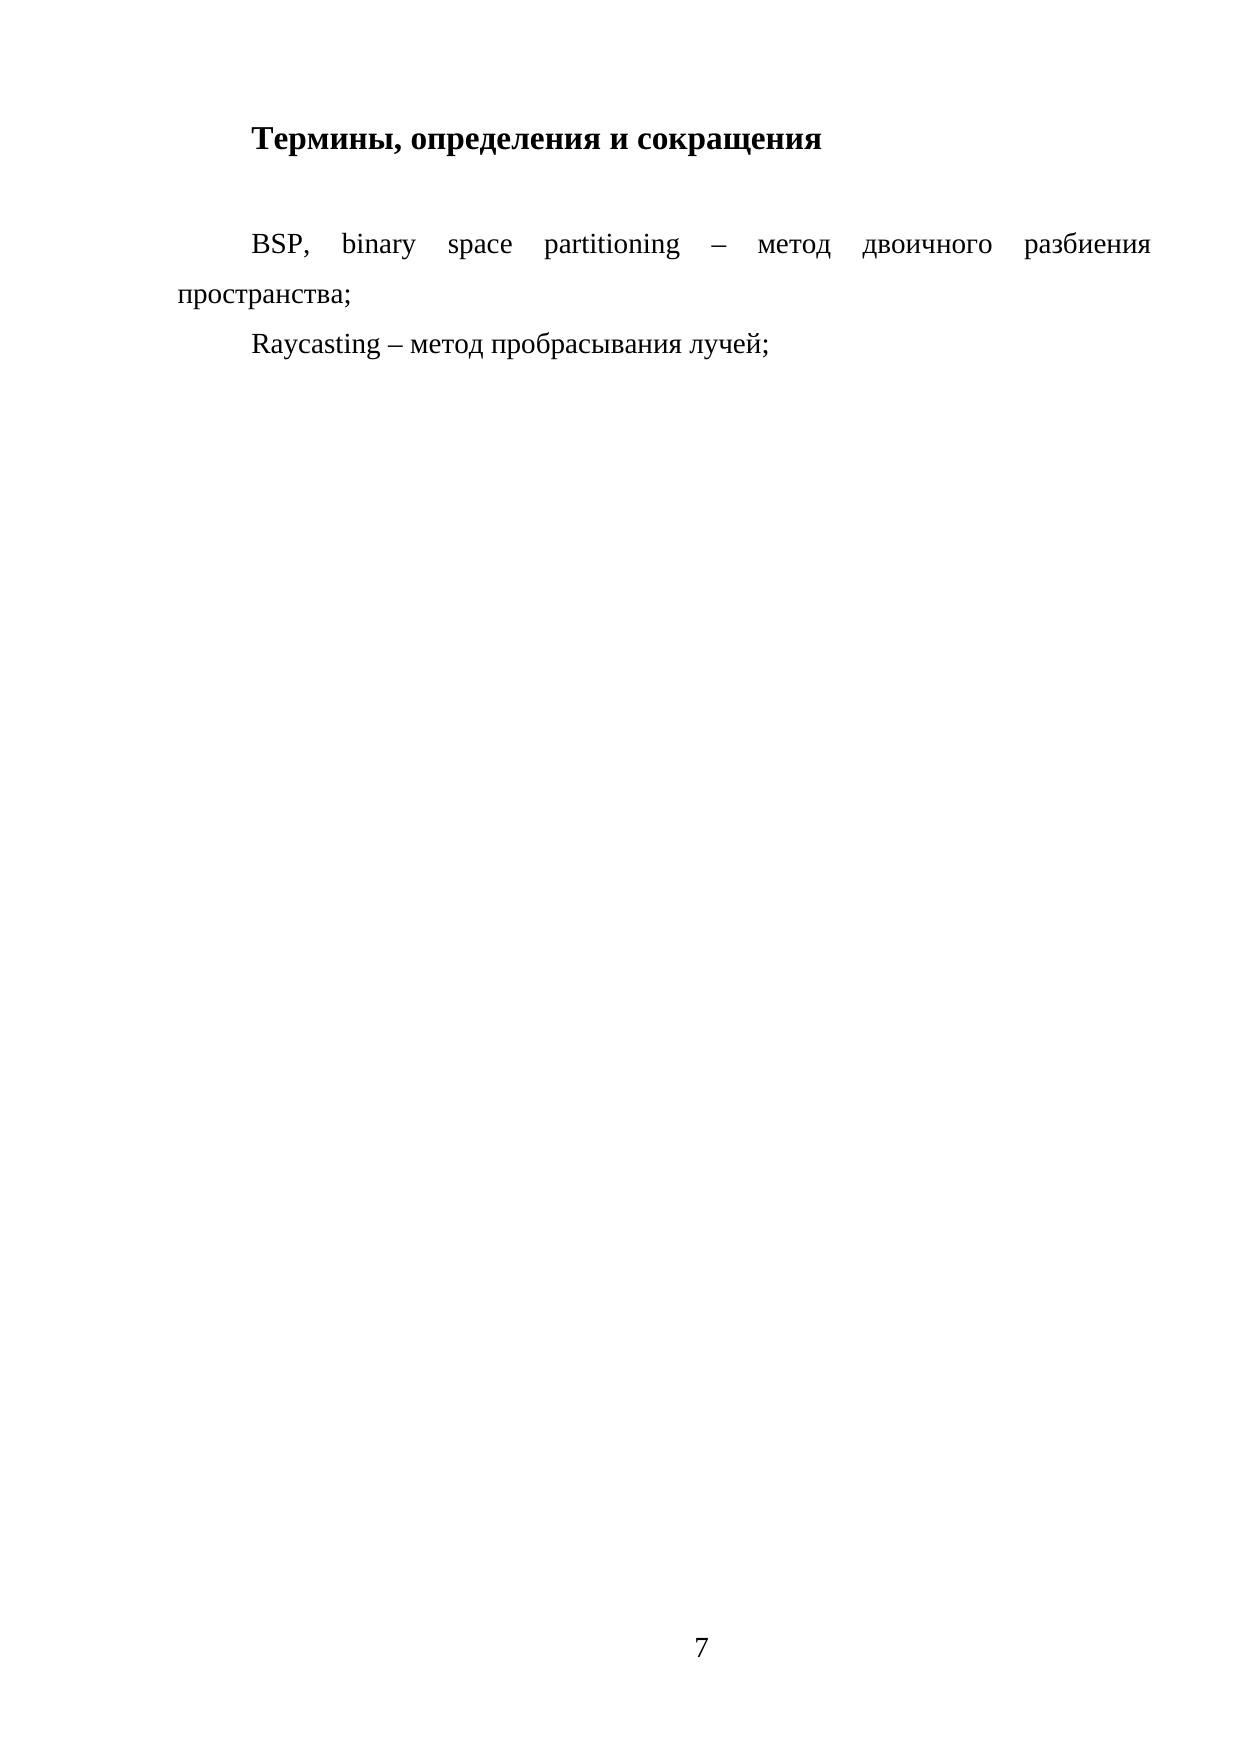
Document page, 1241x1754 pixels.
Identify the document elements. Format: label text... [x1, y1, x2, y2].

text BSP, binary space partitioning – метод двоичного разбиения пространства; [177, 226, 1152, 310]
text Raycasting – метод пробрасывания лучей; [177, 327, 1152, 360]
text Термины, определения и сокращения [177, 118, 1152, 156]
